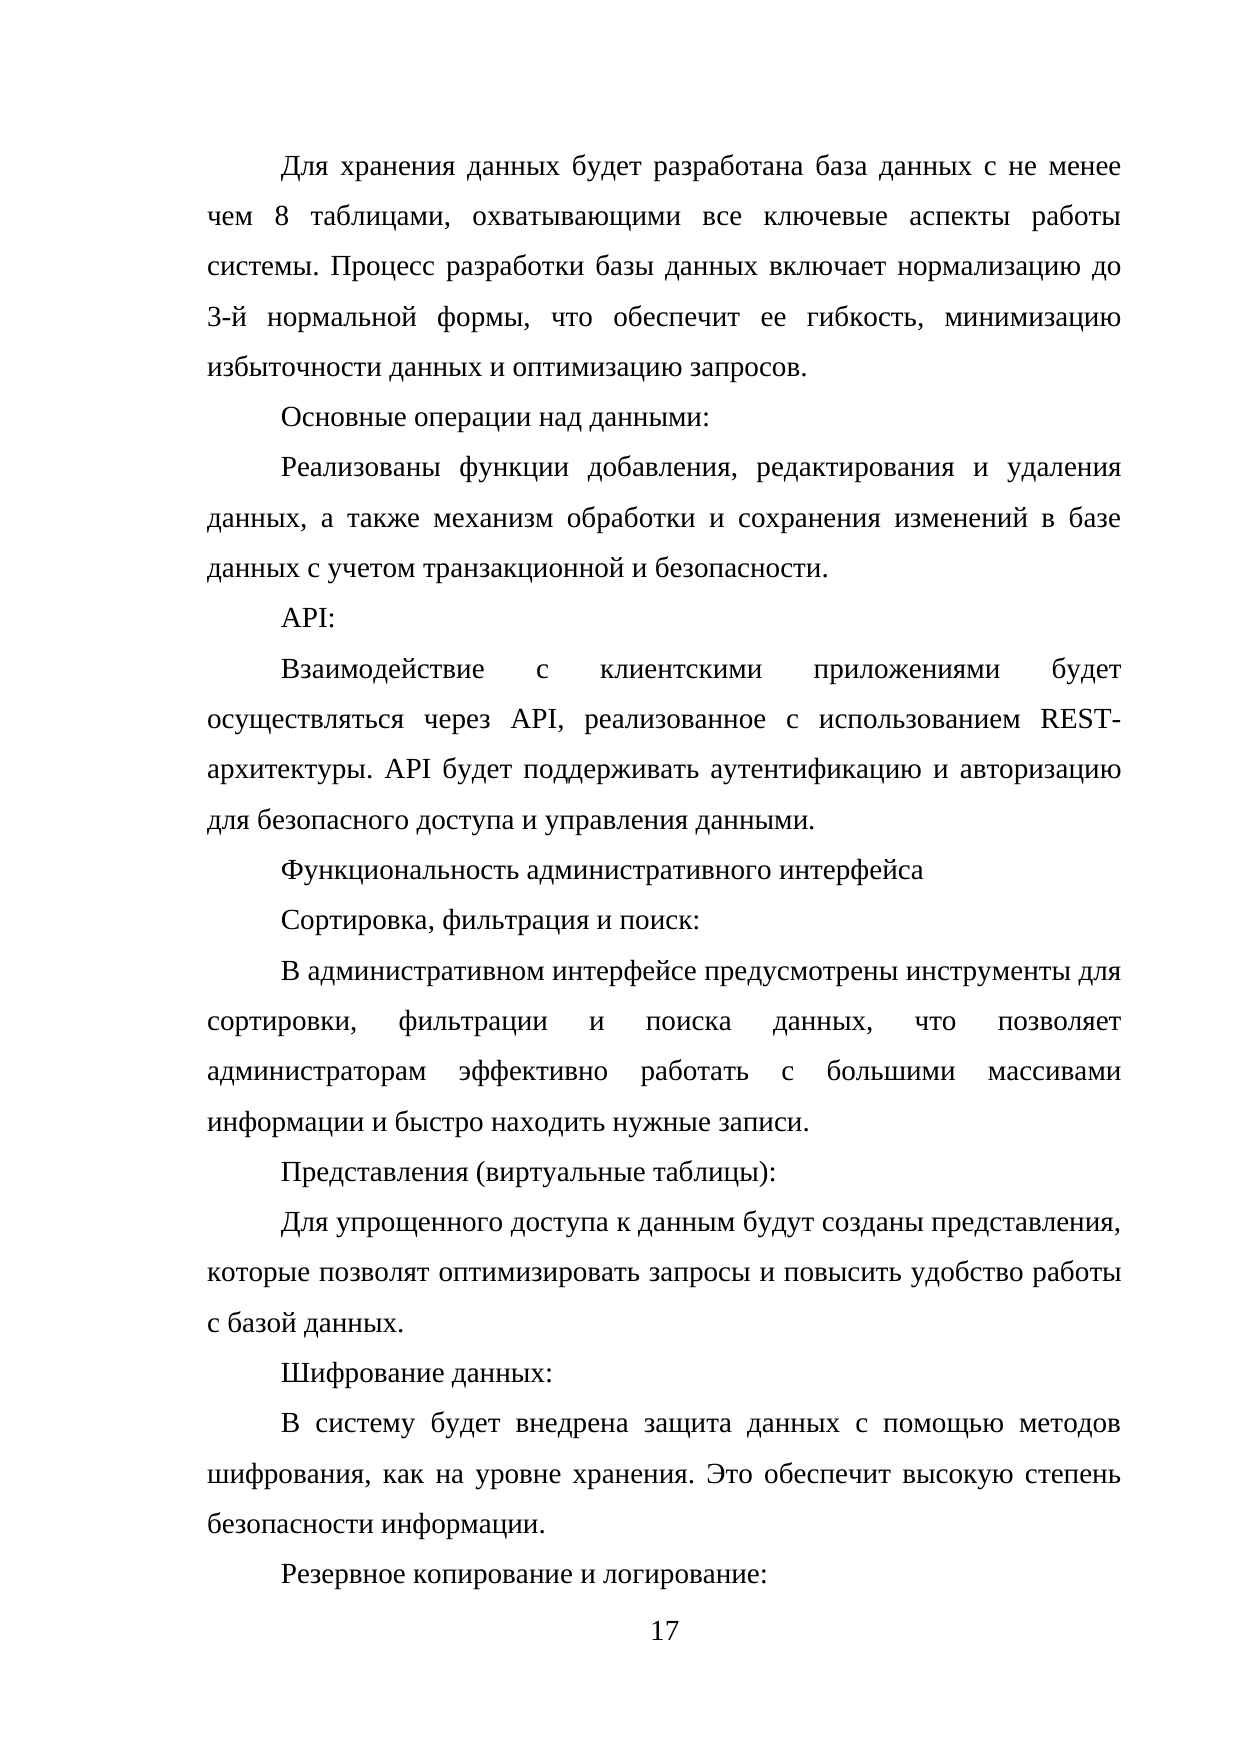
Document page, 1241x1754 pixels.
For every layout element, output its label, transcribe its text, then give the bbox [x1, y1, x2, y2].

text Для упрощенного доступа к данным будут созданы представления, которые позволят оптимизировать запросы и повысить удобство работы с базой данных. [207, 1204, 1122, 1338]
text Функциональность административного интерфейса [207, 852, 1122, 886]
text Представления (виртуальные таблицы): [207, 1154, 1122, 1187]
text Для хранения данных будет разработана база данных с не менее чем 8 таблицами, охватывающими все ключевые аспекты работы системы. Процесс разработки базы данных включает нормализацию до 3-й нормальной формы, что обеспечит ее гибкость, минимизацию избыточности данных и оптимизацию запросов. [207, 148, 1122, 382]
text Сортировка, фильтрация и поиск: [207, 902, 1122, 936]
text API: [207, 601, 1122, 634]
text В систему будет внедрена защита данных с помощью методов шифрования, как на уровне хранения. Это обеспечит высокую степень безопасности информации. [207, 1406, 1122, 1540]
text Шифрование данных: [207, 1355, 1122, 1389]
text Резервное копирование и логирование: [207, 1556, 1122, 1590]
text Основные операции над данными: [207, 399, 1122, 433]
text Реализованы функции добавления, редактирования и удаления данных, а также механизм обработки и сохранения изменений в базе данных с учетом транзакционной и безопасности. [207, 449, 1122, 584]
text В административном интерфейсе предусмотрены инструменты для сортировки, фильтрации и поиска данных, что позволяет администраторам эффективно работать с большими массивами информации и быстро находить нужные записи. [207, 953, 1122, 1137]
text Взаимодействие с клиентскими приложениями будет осуществляться через API, реализованное с использованием REST-архитектуры. API будет поддерживать аутентификацию и авторизацию для безопасного доступа и управления данными. [207, 651, 1122, 835]
